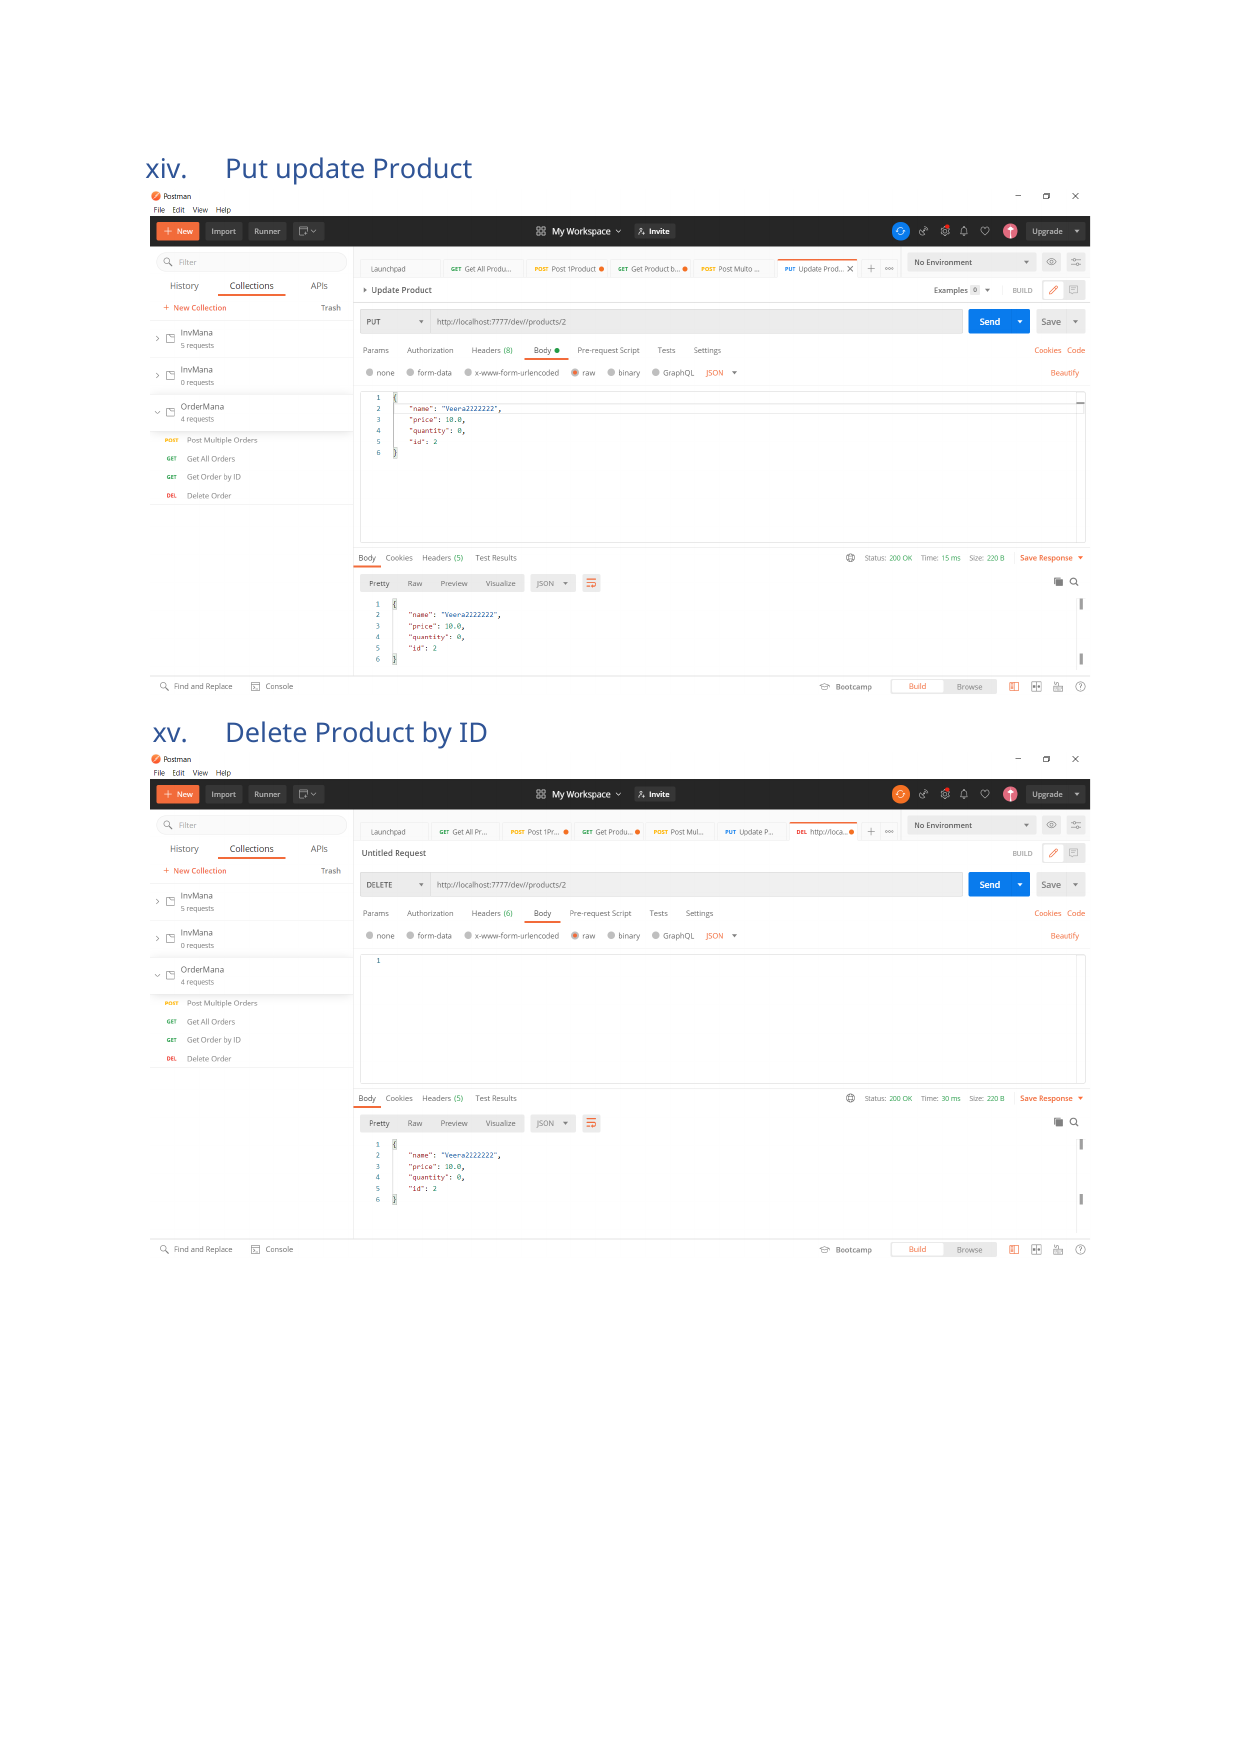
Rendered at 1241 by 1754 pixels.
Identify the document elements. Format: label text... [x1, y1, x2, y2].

picture [150, 752, 1091, 1258]
subtitle Delete Product by ID [187, 713, 1090, 750]
picture [150, 189, 1091, 695]
subtitle Put update Product [187, 150, 1090, 187]
